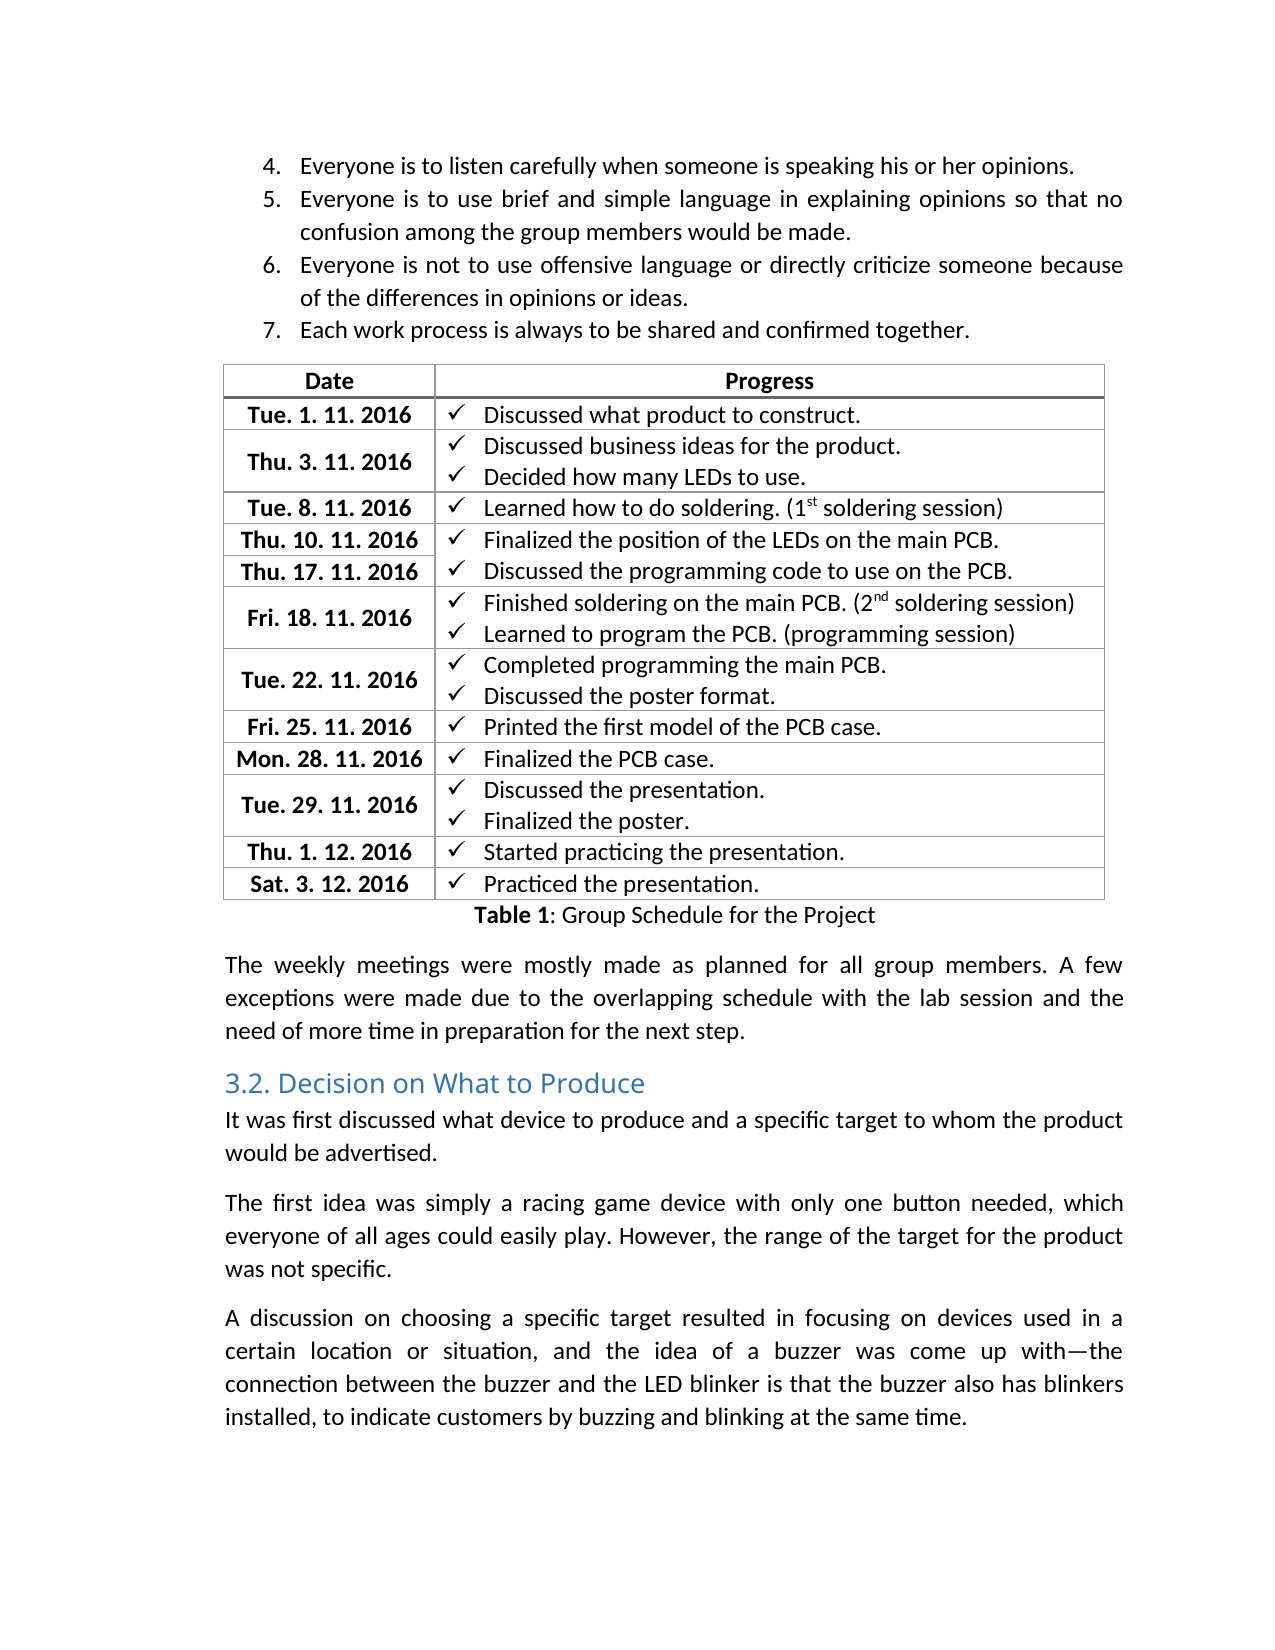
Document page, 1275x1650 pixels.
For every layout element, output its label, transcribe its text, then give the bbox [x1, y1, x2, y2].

subtitle 3.2. Decision on What to Produce [225, 1065, 1125, 1102]
table_cell Tue. 29. 11. 2016 [224, 775, 434, 836]
table_cell Finalized the PCB case. [436, 743, 1104, 773]
list Everyone is to use brief and simple language in explaining opinions so that no confusion among the group members would be made. [262, 183, 1125, 246]
table_cell Sat. 3. 12. 2016 [224, 868, 434, 899]
table_cell Discussed what product to construct. [436, 399, 1104, 429]
text The first idea was simply a racing game device with only one button needed, which everyone of all ages could easily play. However, the range of the target for the product was not specific. [225, 1187, 1125, 1283]
table_cell Thu. 1. 12. 2016 [224, 837, 434, 867]
table_cell Tue. 1. 11. 2016 [224, 399, 434, 429]
list Everyone is to listen carefully when someone is speaking his or her opinions. [262, 150, 1125, 181]
table_cell Fri. 25. 11. 2016 [224, 711, 434, 742]
table_cell Thu. 17. 11. 2016 [224, 556, 434, 586]
table_cell Started practicing the presentation. [436, 837, 1104, 867]
table_cell Tue. 8. 11. 2016 [224, 493, 434, 523]
table_cell Tue. 22. 11. 2016 [224, 649, 434, 710]
text A discussion on choosing a specific target resulted in focusing on devices used in a certain location or situation, and the idea of a buzzer was come up with—the connection between the buzzer and the LED blinker is that the buzzer also has blinkers installed, to indicate customers by buzzing and blinking at the same time. [225, 1302, 1125, 1432]
list Everyone is not to use offensive language or directly criticize someone because of the differences in opinions or ideas. [262, 249, 1125, 312]
text The weekly meetings were mostly made as planned for all group members. A few exceptions were made due to the overlapping schedule with the lab session and the need of more time in preparation for the next step. [225, 949, 1125, 1046]
table_cell Printed the first model of the PCB case. [436, 711, 1104, 742]
text Table 1: Group Schedule for the Project [225, 900, 1125, 930]
table_cell Discussed business ideas for the product. Decided how many LEDs to use. [436, 430, 1104, 491]
table_header Progress [436, 365, 1104, 396]
table_cell Mon. 28. 11. 2016 [224, 743, 434, 773]
table_cell Thu. 10. 11. 2016 [224, 524, 434, 554]
table_cell Thu. 3. 11. 2016 [224, 430, 434, 491]
table_cell Fri. 18. 11. 2016 [224, 587, 434, 648]
table_cell Practiced the presentation. [436, 868, 1104, 899]
table_cell Finished soldering on the main PCB. (2nd soldering session) Learned to program the PCB. (programming session) [436, 587, 1104, 648]
table_cell Learned how to do soldering. (1st soldering session) [436, 493, 1104, 523]
list Each work process is always to be shared and confirmed together. [262, 314, 1125, 345]
text It was first discussed what device to produce and a specific target to whom the product would be advertised. [225, 1104, 1125, 1168]
table_cell Completed programming the main PCB. Discussed the poster format. [436, 649, 1104, 710]
table_header Date [224, 365, 434, 396]
table_cell Discussed the presentation. Finalized the poster. [436, 775, 1104, 836]
table_cell Finalized the position of the LEDs on the main PCB. Discussed the programming code to use on the PCB. [436, 524, 1104, 586]
